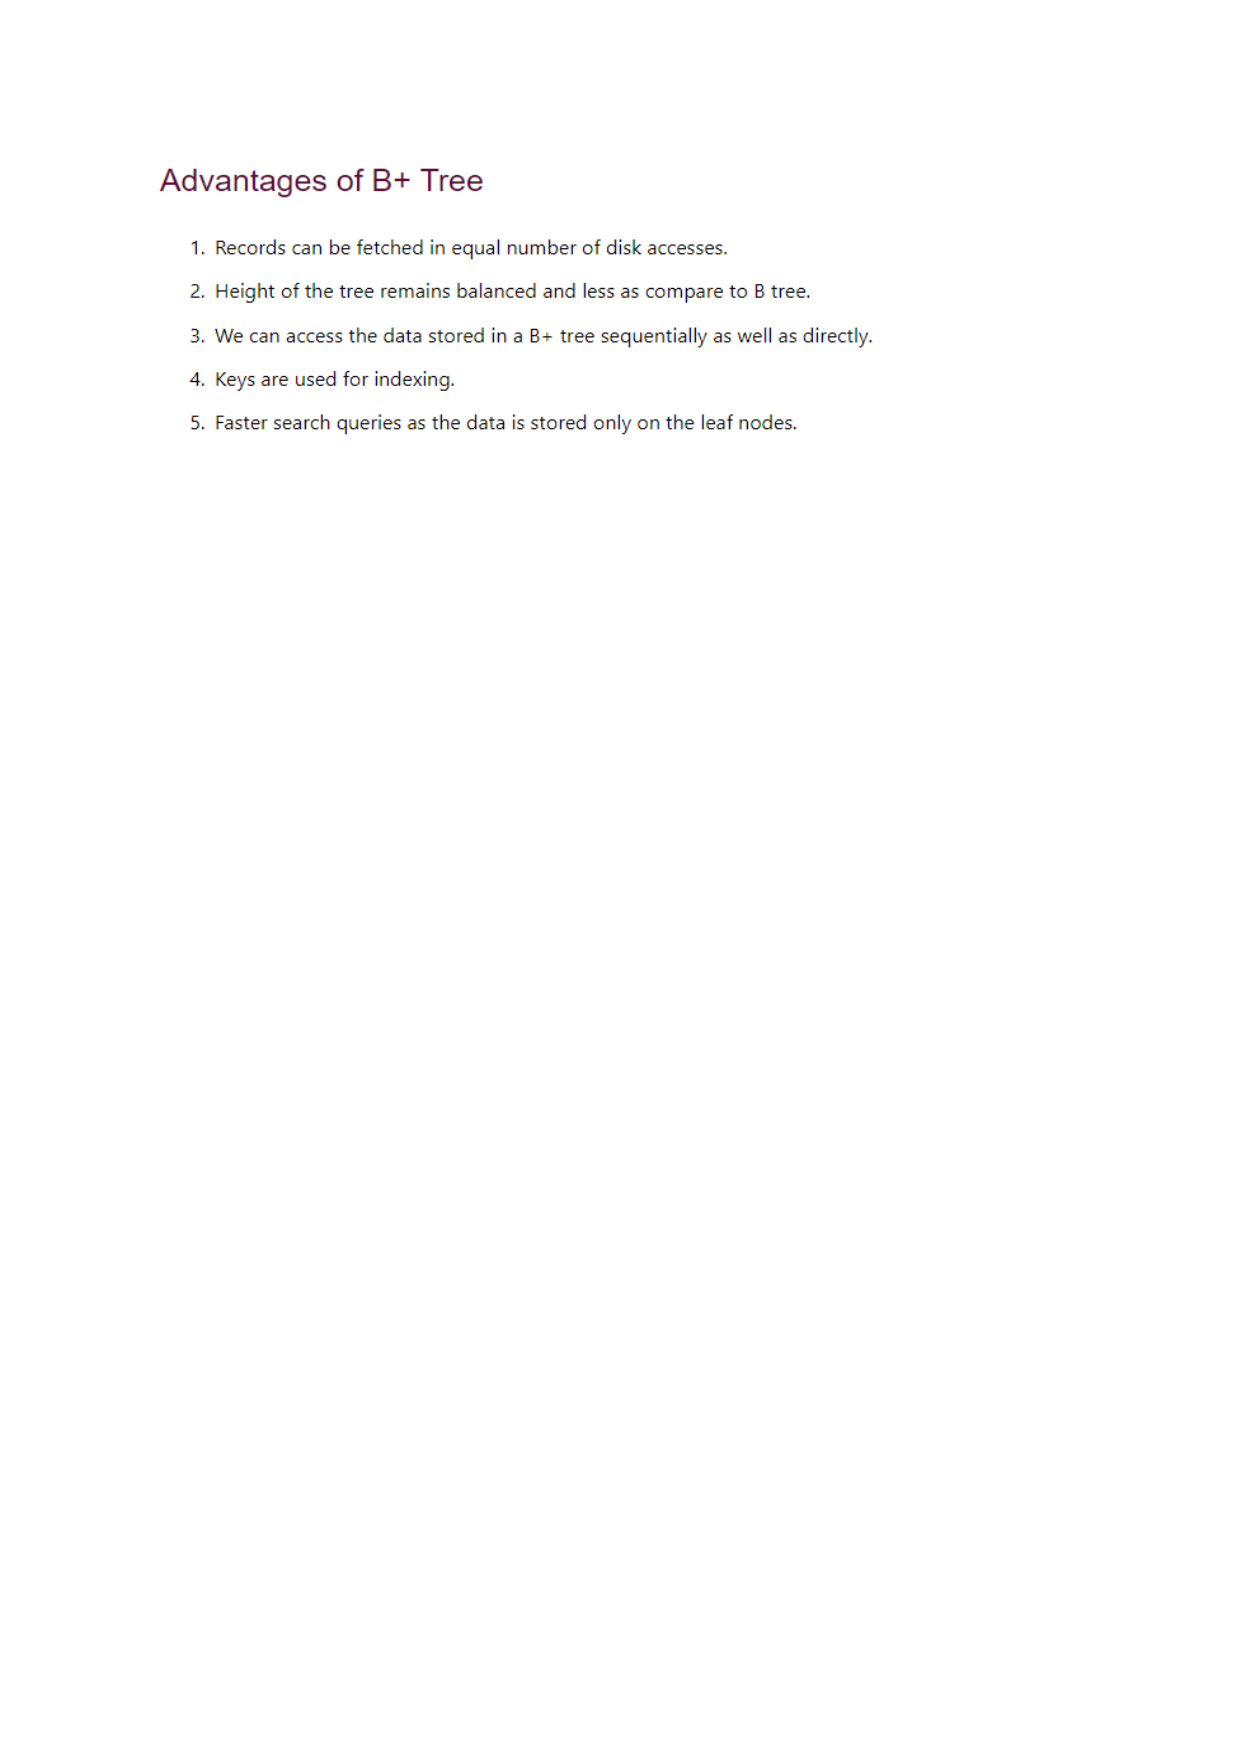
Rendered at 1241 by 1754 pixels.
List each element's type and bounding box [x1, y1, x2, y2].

picture [150, 150, 888, 453]
